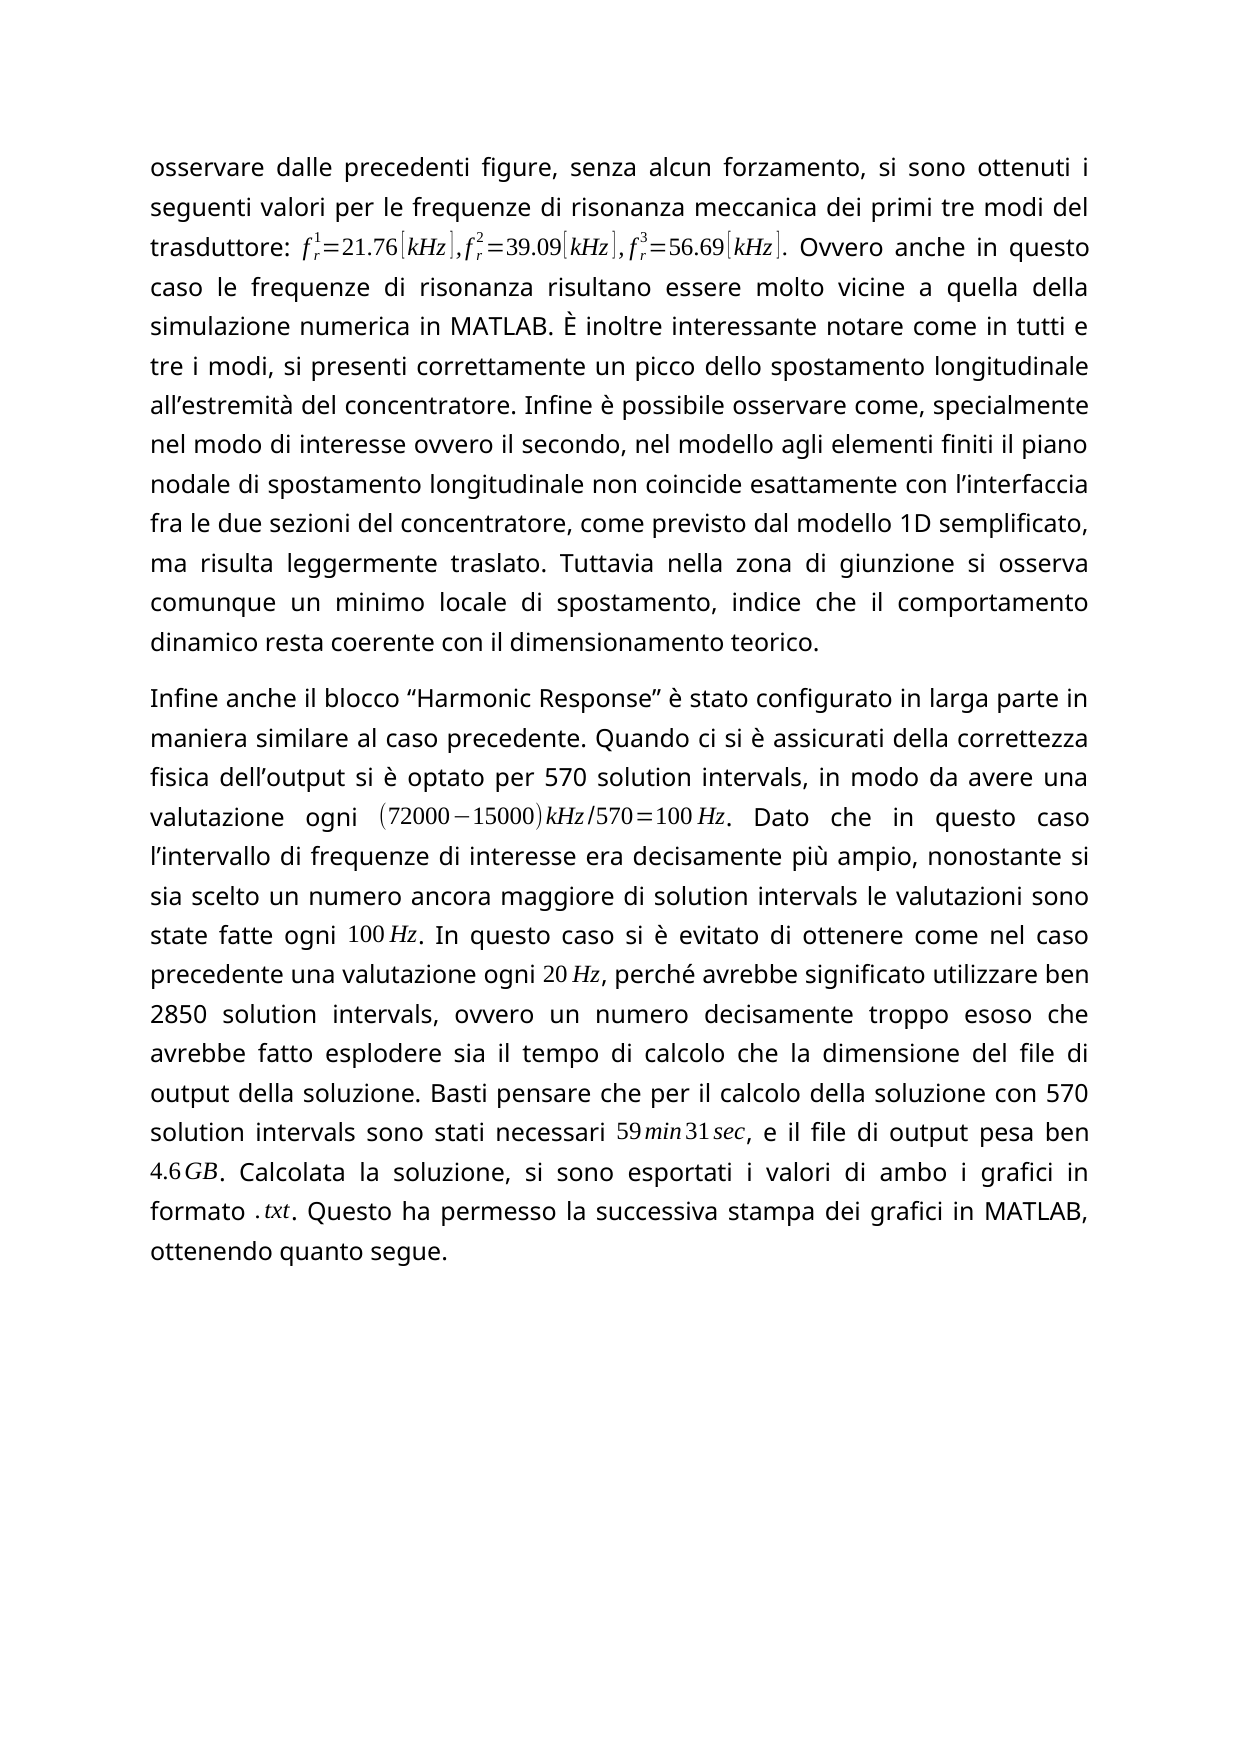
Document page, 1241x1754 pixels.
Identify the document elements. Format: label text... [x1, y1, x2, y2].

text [150, 150, 1090, 659]
text Infine anche il blocco “Harmonic Response” è stato configurato in larga parte in maniera similare al caso precedente. Quando ci si è assicurati della correttezza fisica dell’output si è optato per 570 solution intervals, in modo da avere una valutazione ogni . Dato che in questo caso l’intervallo di frequenze di interesse era decisamente più ampio, nonostante si sia scelto un numero ancora maggiore di solution intervals le valutazioni sono state fatte ogni . In questo caso si è evitato di ottenere come nel caso precedente una valutazione ogni , perché avrebbe significato utilizzare ben 2850 solution intervals, ovvero un numero decisamente troppo esoso che avrebbe fatto esplodere sia il tempo di calcolo che la dimensione del file di output della soluzione. Basti pensare che per il calcolo della soluzione con 570 solution intervals sono stati necessari , e il file di output pesa ben . Calcolata la soluzione, si sono esportati i valori di ambo i grafici in formato . Questo ha permesso la successiva stampa dei grafici in MATLAB, ottenendo quanto segue. [150, 681, 1090, 1267]
